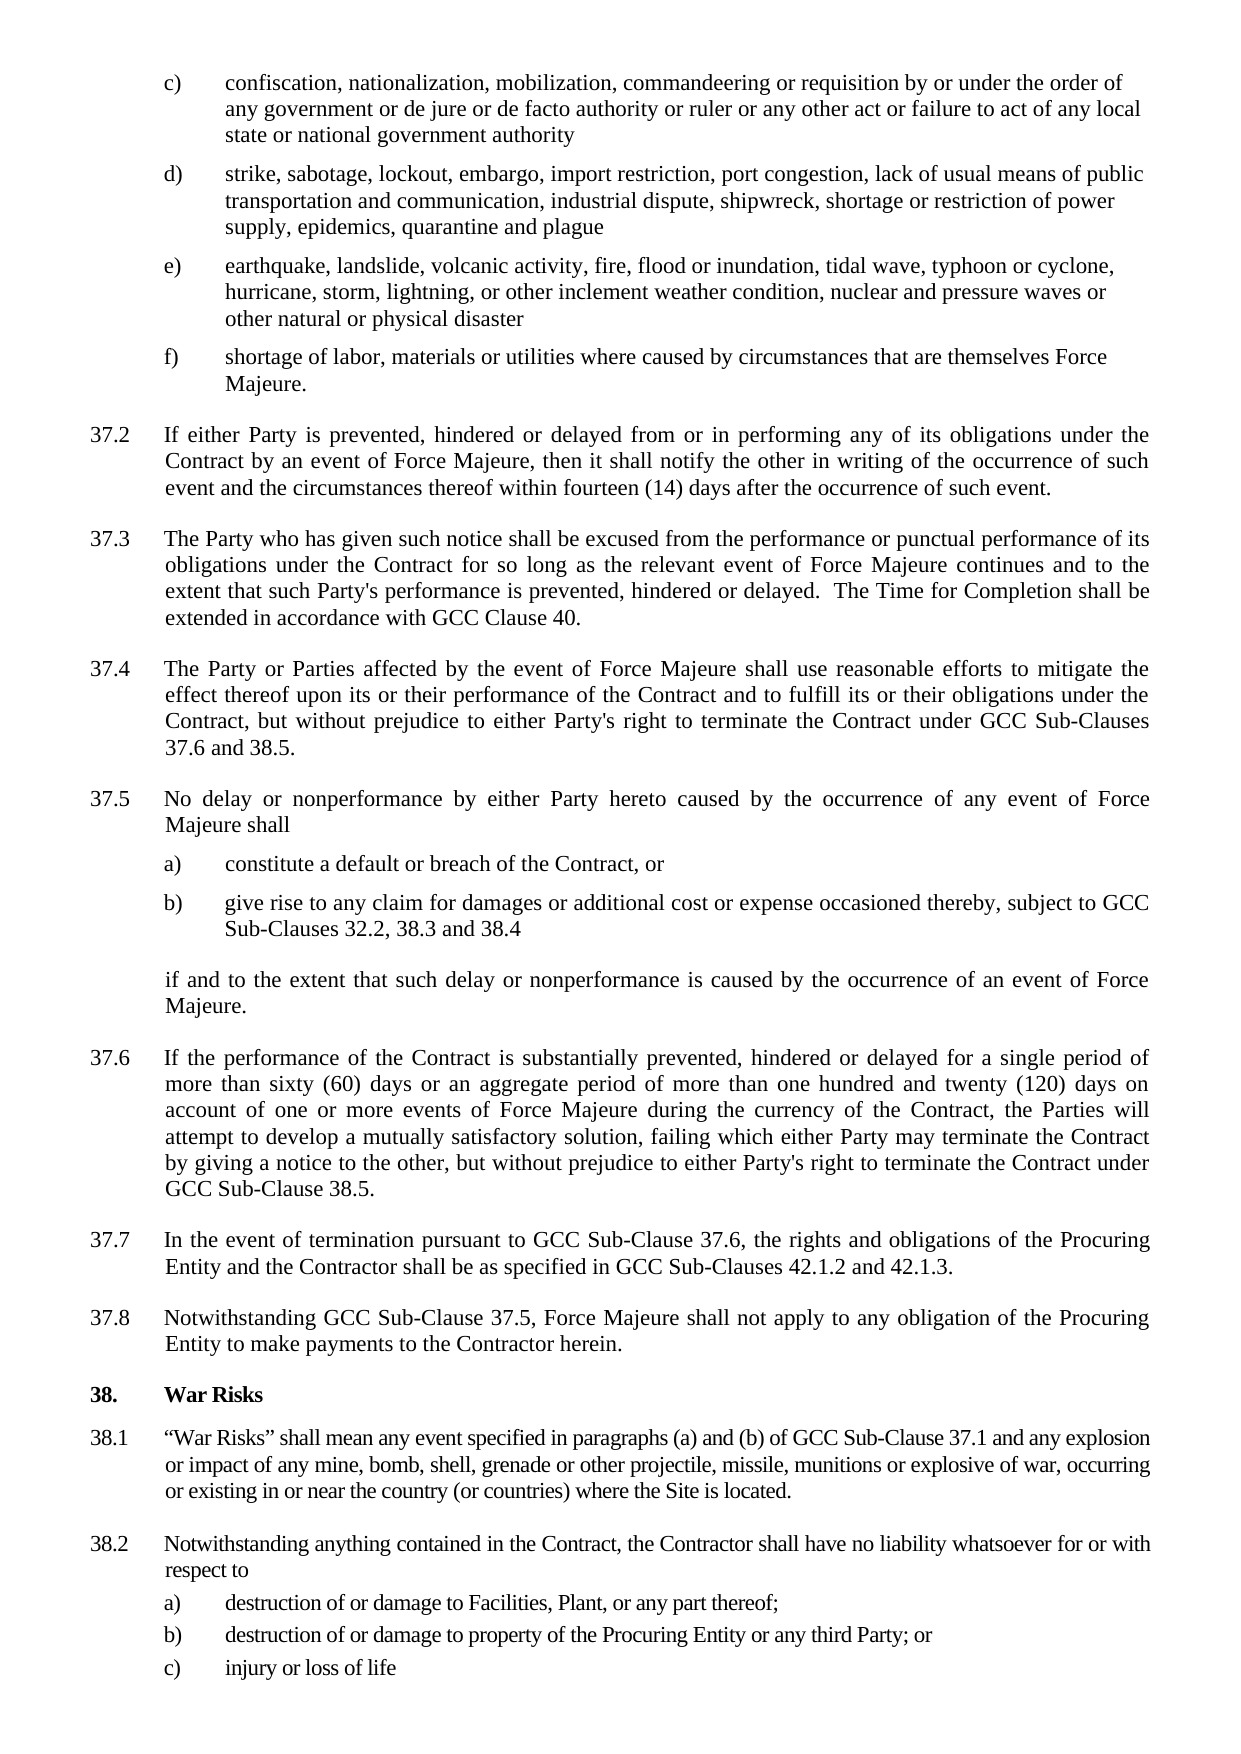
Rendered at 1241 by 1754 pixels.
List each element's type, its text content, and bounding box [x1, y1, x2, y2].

subtitle 37.4 The Party or Parties affected by the event of Force Majeure shall use reasonable efforts to mitigate the effect thereof upon its or their performance of the Contract and to fulfill its or their obligations under the Contract, but without prejudice to either Party's right to terminate the Contract under GCC Sub-Clauses 37.6 and 38.5. [90, 655, 1152, 760]
subtitle b) give rise to any claim for damages or additional cost or expense occasioned thereby, subject to GCC Sub-Clauses 32.2, 38.3 and 38.4 [90, 889, 1152, 942]
subtitle e) earthquake, landslide, volcanic activity, fire, flood or inundation, tidal wave, typhoon or cyclone, hurricane, storm, lightning, or other inclement weather condition, nuclear and pressure waves or other natural or physical disaster [90, 252, 1152, 331]
subtitle 37.6 If the performance of the Contract is substantially prevented, hindered or delayed for a single period of more than sixty (60) days or an aggregate period of more than one hundred and twenty (120) days on account of one or more events of Force Majeure during the currency of the Contract, the Parties will attempt to develop a mutually satisfactory solution, failing which either Party may terminate the Contract by giving a notice to the other, but without prejudice to either Party's right to terminate the Contract under GCC Sub-Clause 38.5. [90, 1044, 1152, 1202]
subtitle 38. War Risks [90, 1381, 1152, 1408]
subtitle d) strike, sabotage, lockout, embargo, import restriction, port congestion, lack of usual means of public transportation and communication, industrial dispute, shipwreck, shortage or restriction of power supply, epidemics, quarantine and plague [90, 160, 1152, 239]
subtitle c) injury or loss of life [90, 1654, 1152, 1680]
subtitle f) shortage of labor, materials or utilities where caused by circumstances that are themselves Force Majeure. [90, 343, 1152, 396]
subtitle a) constitute a default or breach of the Contract, or [90, 850, 1152, 876]
subtitle 37.3 The Party who has given such notice shall be excused from the performance or punctual performance of its obligations under the Contract for so long as the relevant event of Force Majeure continues and to the extent that such Party's performance is prevented, hindered or delayed. The Time for Completion shall be extended in accordance with GCC Clause 40. [90, 524, 1152, 630]
subtitle 37.5 No delay or nonperformance by either Party hereto caused by the occurrence of any event of Force Majeure shall [90, 785, 1152, 837]
subtitle a) destruction of or damage to Facilities, Plant, or any part thereof; [90, 1589, 1152, 1615]
subtitle b) destruction of or damage to property of the Procuring Entity or any third Party; or [90, 1621, 1152, 1648]
subtitle 37.2 If either Party is prevented, hindered or delayed from or in performing any of its obligations under the Contract by an event of Force Majeure, then it shall notify the other in writing of the occurrence of such event and the circumstances thereof within fourteen (14) days after the occurrence of such event. [90, 421, 1152, 500]
subtitle 37.7 In the event of termination pursuant to GCC Sub-Clause 37.6, the rights and obligations of the Procuring Entity and the Contractor shall be as specified in GCC Sub-Clauses 42.1.2 and 42.1.3. [90, 1226, 1152, 1279]
subtitle c) confiscation, nationalization, mobilization, commandeering or requisition by or under the order of any government or de jure or de facto authority or ruler or any other act or failure to act of any local state or national government authority [90, 69, 1152, 148]
subtitle if and to the extent that such delay or nonperformance is caused by the occurrence of an event of Force Majeure. [90, 966, 1152, 1019]
subtitle 37.8 Notwithstanding GCC Sub-Clause 37.5, Force Majeure shall not apply to any obligation of the Procuring Entity to make payments to the Contractor herein. [90, 1304, 1152, 1357]
subtitle 38.1 “War Risks” shall mean any event specified in paragraphs (a) and (b) of GCC Sub-Clause 37.1 and any explosion or impact of any mine, bomb, shell, grenade or other projectile, missile, munitions or explosive of war, occurring or existing in or near the country (or countries) where the Site is located. [90, 1424, 1152, 1503]
subtitle 38.2 Notwithstanding anything contained in the Contract, the Contractor shall have no liability whatsoever for or with respect to [90, 1530, 1152, 1582]
